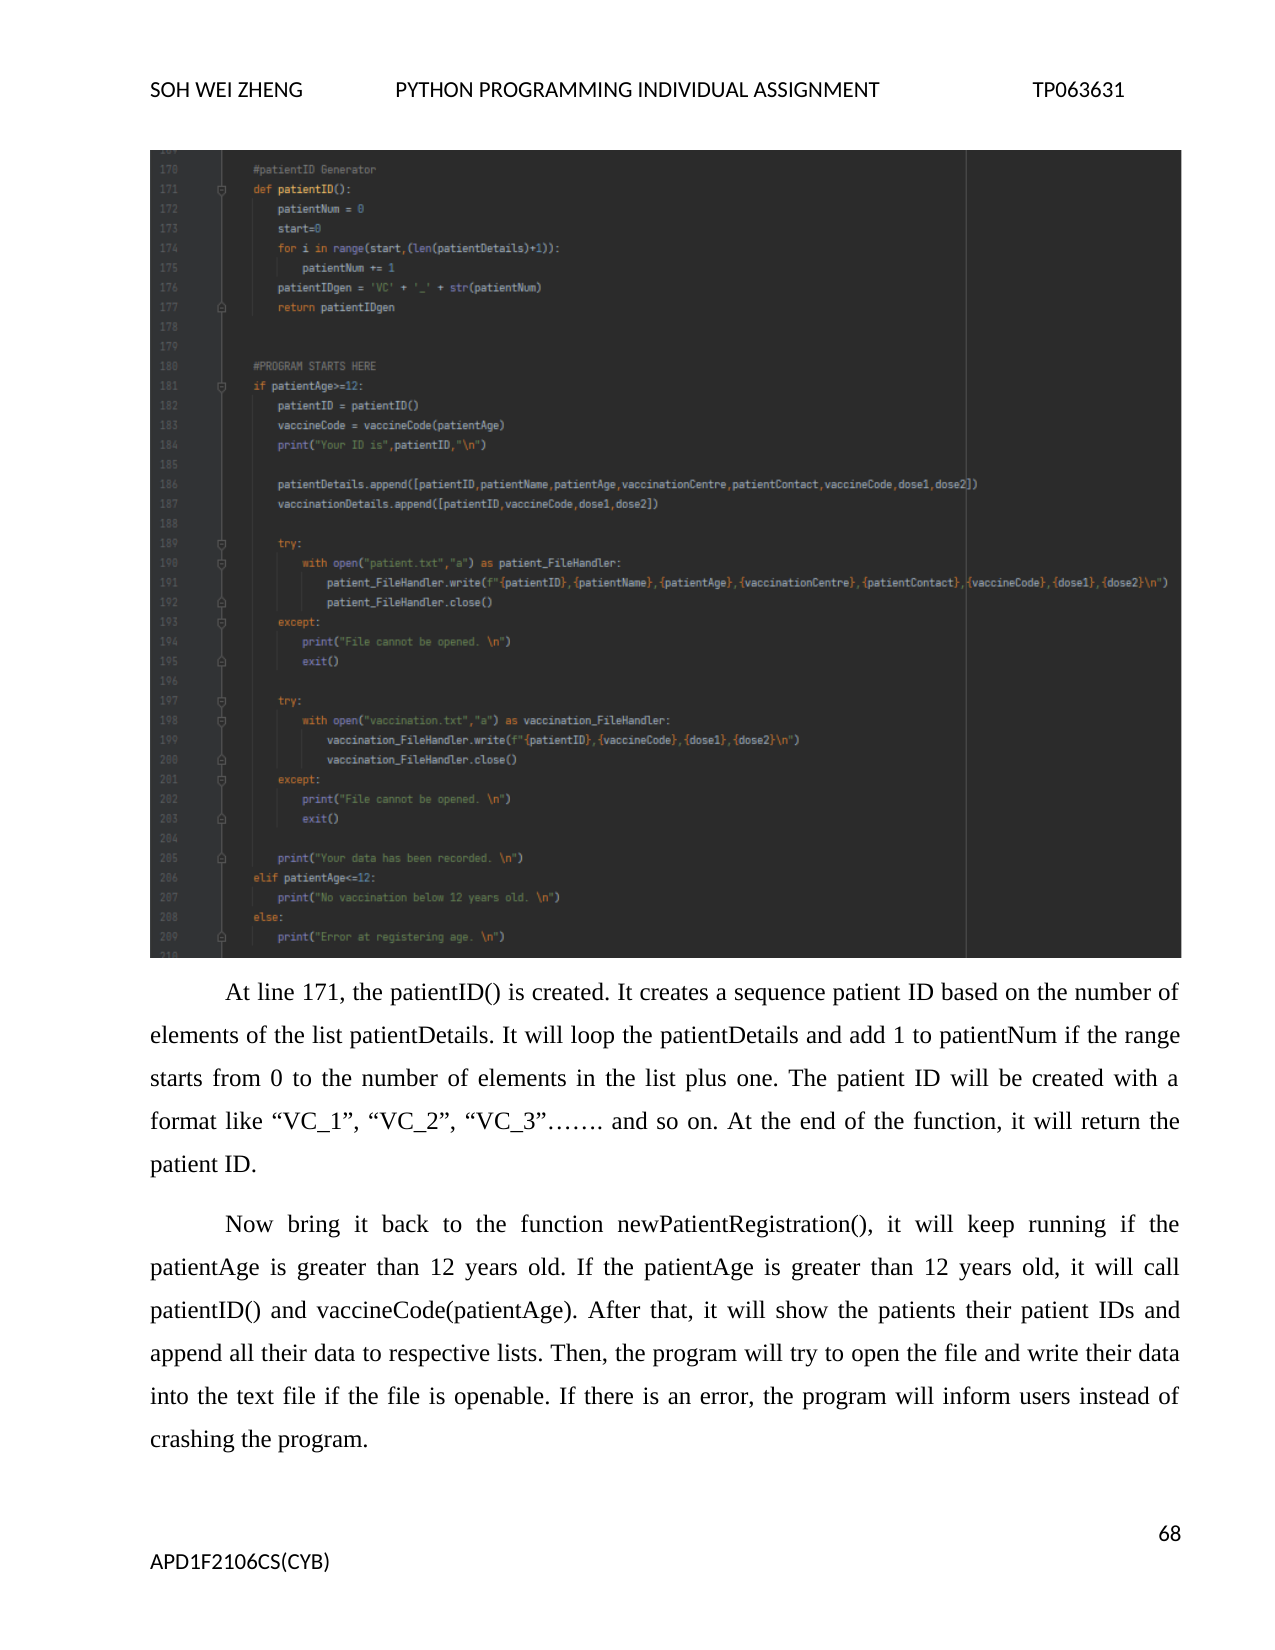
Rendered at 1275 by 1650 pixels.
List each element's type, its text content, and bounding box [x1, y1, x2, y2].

text At line 171, the patientID() is created. It creates a sequence patient ID based on the number of elements of the list patientDetails. It will loop the patientDetails and add 1 to patientNum if the range starts from 0 to the number of elements in the list plus one. The patient ID will be created with a format like “VC_1”, “VC_2”, “VC_3”……. and so on. At the end of the function, it will return the patient ID. [150, 977, 1181, 1178]
picture [150, 150, 1182, 958]
text Now bring it back to the function newPatientRegistration(), it will keep running if the patientAge is greater than 12 years old. If the patientAge is greater than 12 years old, it will call patientID() and vaccineCode(patientAge). After that, it will show the patients their patient IDs and append all their data to respective lists. Then, the program will try to open the file and write their data into the text file if the file is openable. If there is an error, the program will inform users instead of crashing the program. [150, 1209, 1181, 1453]
